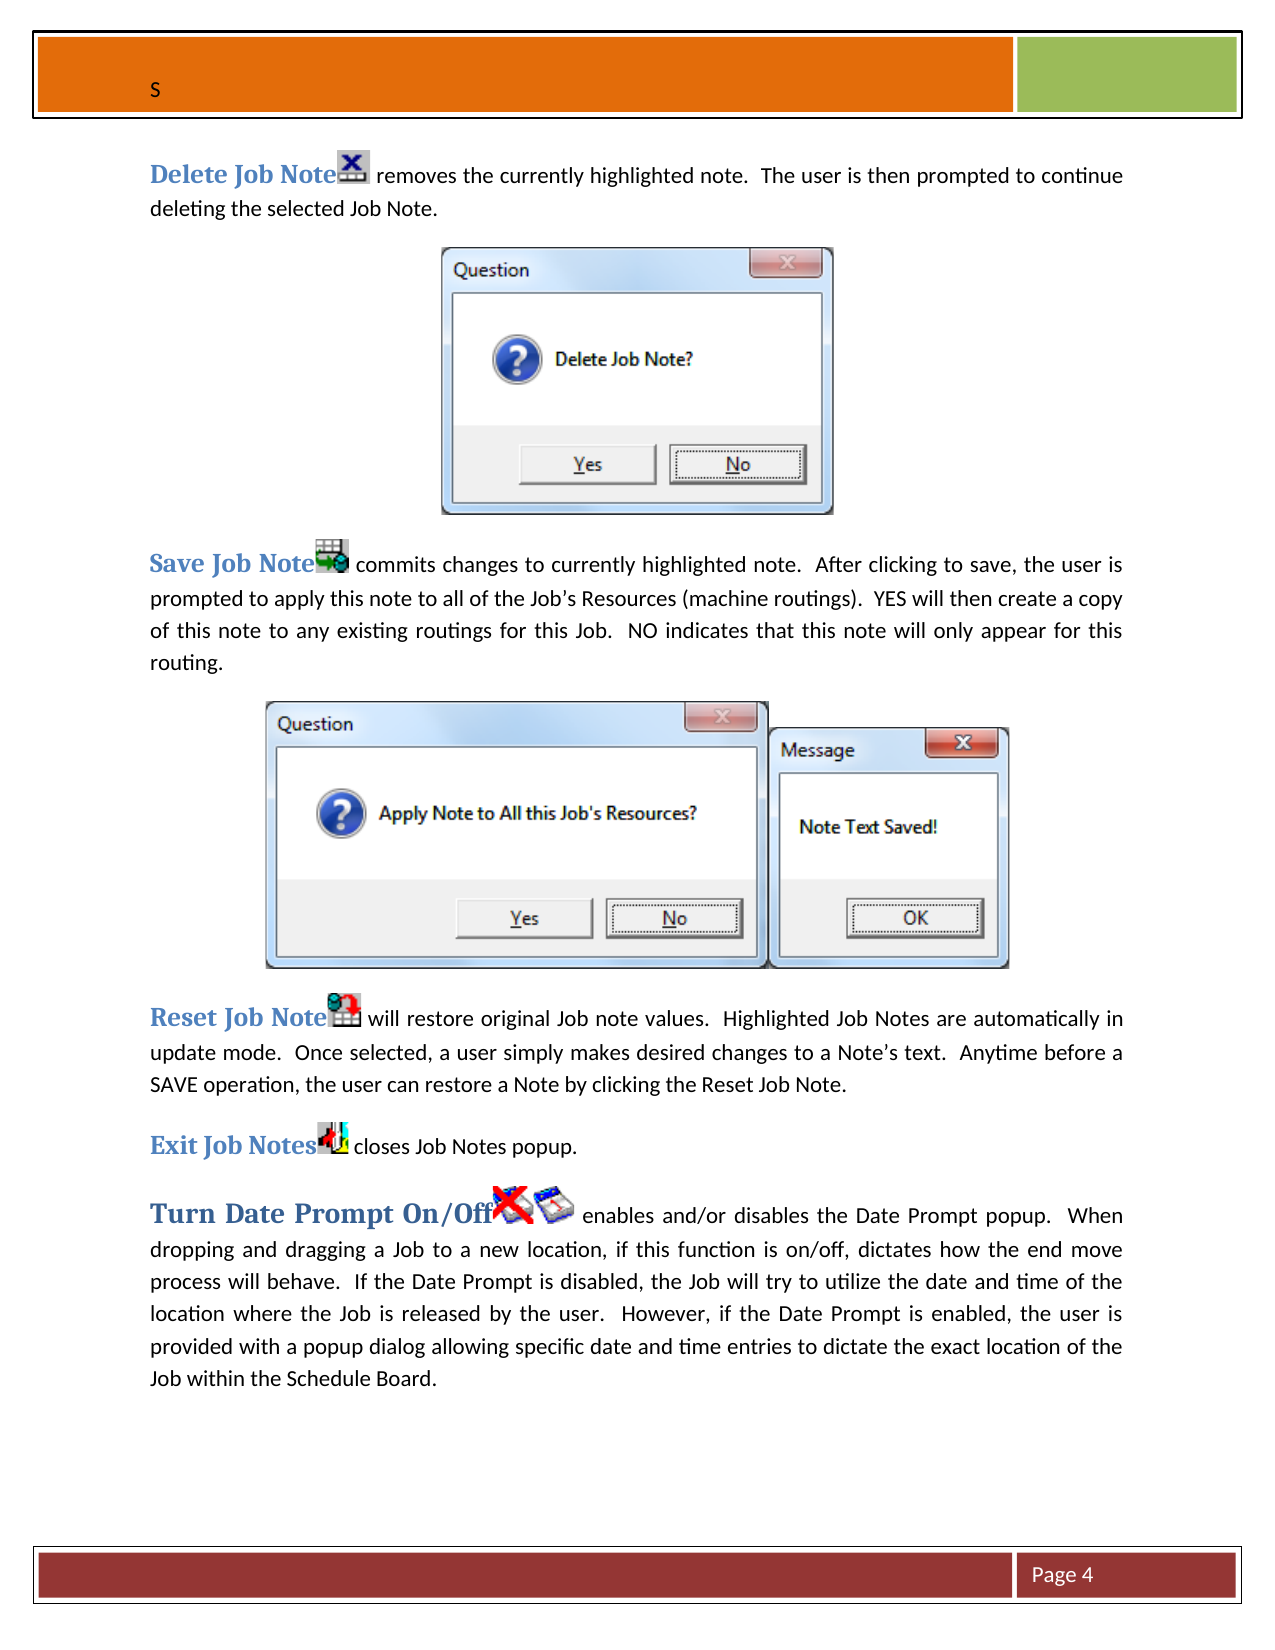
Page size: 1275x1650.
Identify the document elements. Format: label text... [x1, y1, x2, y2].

text Turn Date Prompt On/Off enables and/or disables the Date Prompt popup. When dropping and dragging a Job to a new location, if this function is on/off, dictates how the end move process will behave. If the Date Prompt is disabled, the Job will try to utilize the date and time of the location where the Job is released by the user. However, if the Date Prompt is enabled, the user is provided with a popup dialog allowing specific date and time entries to dictate the exact location of the Job within the Schedule Board. [150, 1186, 1125, 1392]
text Reset Job Note will restore original Job note values. Highlighted Job Notes are automatically in update mode. Once selected, a user simply makes desired changes to a Note’s text. Anytime before a SAVE operation, the user can restore a Note by clicking the Reset Job Note. [150, 993, 1125, 1098]
picture [265, 701, 1010, 969]
text Exit Job Notes closes Job Notes popup. [150, 1123, 1125, 1161]
text Save Job Note commits changes to currently highlighted note. After clicking to save, the user is prompted to apply this note to all of the Job’s Resources (machine routings). YES will then create a copy of this note to any existing routings for this Job. NO indicates that this note will only appear for this routing. [150, 539, 1125, 676]
picture [317, 1122, 349, 1154]
text Delete Job Note removes the currently highlighted note. The user is then prompted to continue deleting the selected Job Note. [150, 150, 1125, 222]
picture [441, 247, 834, 515]
picture [327, 993, 362, 1027]
picture [337, 150, 371, 184]
picture [492, 1186, 575, 1224]
picture [315, 539, 349, 573]
